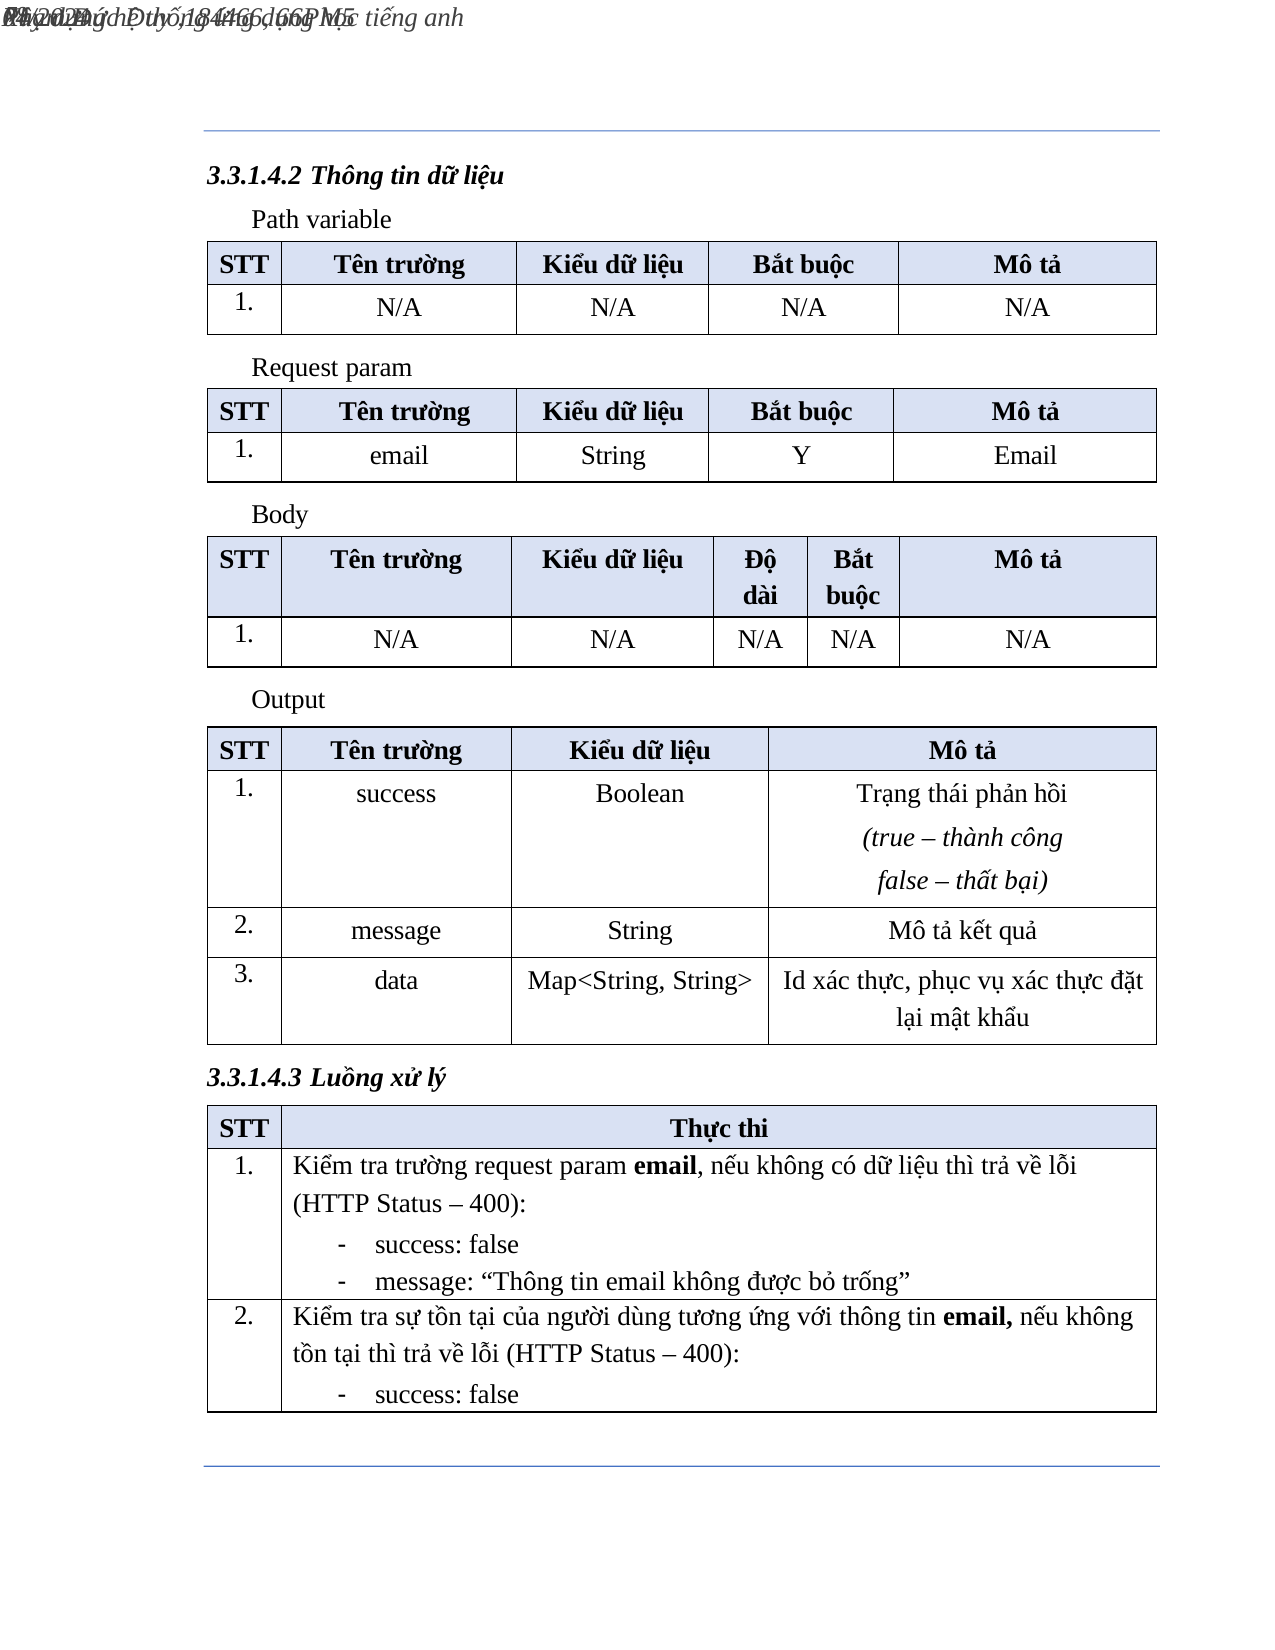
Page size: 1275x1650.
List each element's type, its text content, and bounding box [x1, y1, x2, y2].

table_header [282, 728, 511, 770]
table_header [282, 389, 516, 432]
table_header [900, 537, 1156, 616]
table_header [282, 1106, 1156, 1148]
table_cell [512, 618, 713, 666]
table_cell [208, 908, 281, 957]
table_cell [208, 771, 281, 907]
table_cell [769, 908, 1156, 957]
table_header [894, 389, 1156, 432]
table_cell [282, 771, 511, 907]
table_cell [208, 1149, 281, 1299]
subtitle Thông tin dữ liệu [207, 159, 1189, 191]
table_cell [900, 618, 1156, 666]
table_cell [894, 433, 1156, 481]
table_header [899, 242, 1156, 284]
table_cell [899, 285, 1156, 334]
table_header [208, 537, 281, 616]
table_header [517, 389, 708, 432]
text Output [251, 683, 1189, 714]
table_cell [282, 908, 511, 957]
list Luồng xử lý [207, 1061, 1189, 1092]
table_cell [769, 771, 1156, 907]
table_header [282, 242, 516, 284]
text Body [251, 498, 1189, 529]
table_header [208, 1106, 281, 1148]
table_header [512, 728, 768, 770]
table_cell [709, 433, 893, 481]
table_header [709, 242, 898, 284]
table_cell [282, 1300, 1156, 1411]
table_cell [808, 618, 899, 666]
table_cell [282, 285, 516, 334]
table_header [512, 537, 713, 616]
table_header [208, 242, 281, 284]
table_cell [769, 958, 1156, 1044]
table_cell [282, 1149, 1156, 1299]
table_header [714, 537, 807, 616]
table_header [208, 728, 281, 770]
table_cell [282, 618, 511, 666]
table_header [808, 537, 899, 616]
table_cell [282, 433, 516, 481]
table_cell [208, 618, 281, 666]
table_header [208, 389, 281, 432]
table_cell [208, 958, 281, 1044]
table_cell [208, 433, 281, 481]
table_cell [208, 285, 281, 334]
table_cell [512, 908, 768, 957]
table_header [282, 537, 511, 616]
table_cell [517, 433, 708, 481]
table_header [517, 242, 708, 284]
text Path variable [251, 203, 1189, 234]
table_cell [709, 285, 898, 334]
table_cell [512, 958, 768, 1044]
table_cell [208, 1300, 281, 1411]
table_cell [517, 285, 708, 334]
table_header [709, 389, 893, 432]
text Request param [251, 351, 1189, 382]
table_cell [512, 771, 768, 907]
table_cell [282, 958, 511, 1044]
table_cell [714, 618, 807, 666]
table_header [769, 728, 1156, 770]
